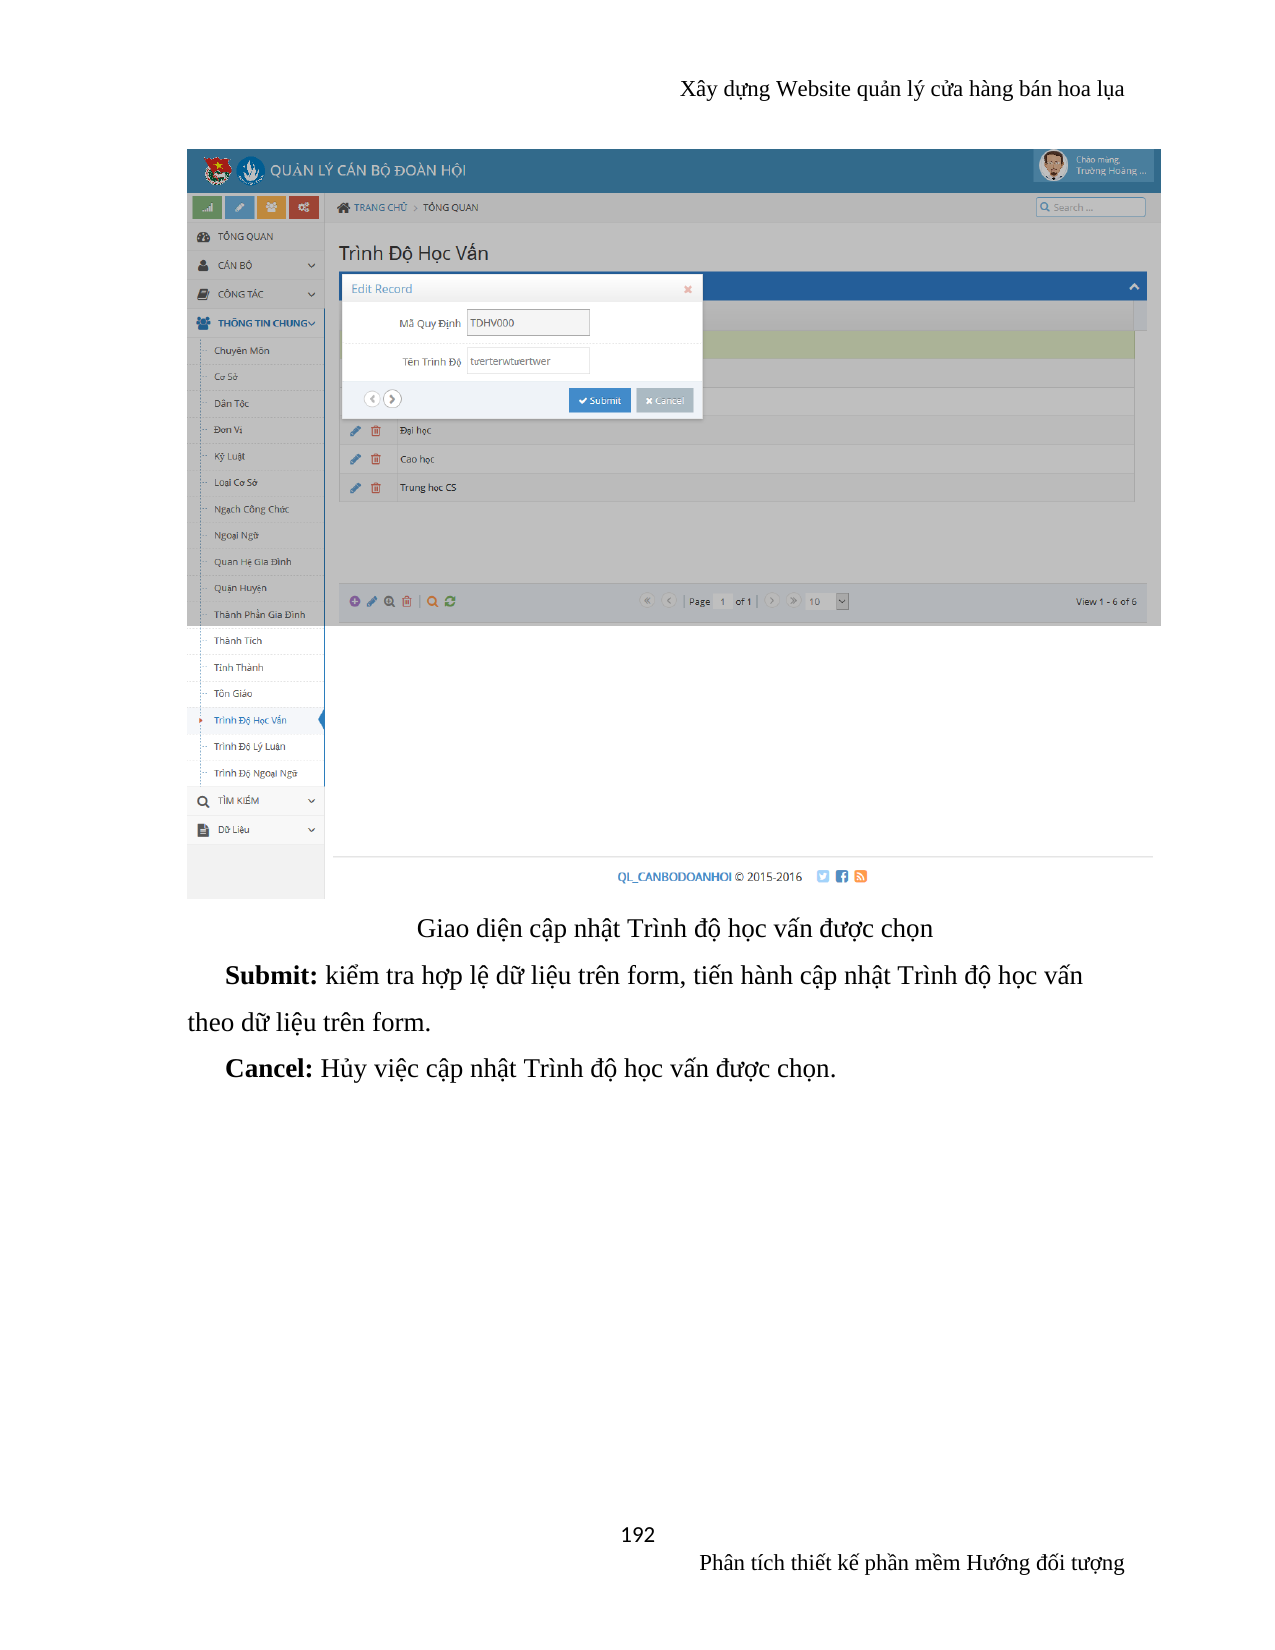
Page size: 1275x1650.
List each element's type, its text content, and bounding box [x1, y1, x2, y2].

list Giao diện cập nhật Trình độ học vấn được chọn [187, 912, 1125, 944]
picture [187, 149, 1161, 899]
list Submit: kiểm tra hợp lệ dữ liệu trên form, tiến hành cập nhật Trình độ học vấn theo dữ liệu trên form. [187, 959, 1125, 1037]
list Cancel: Hủy việc cập nhật Trình độ học vấn được chọn. [187, 1052, 1125, 1084]
